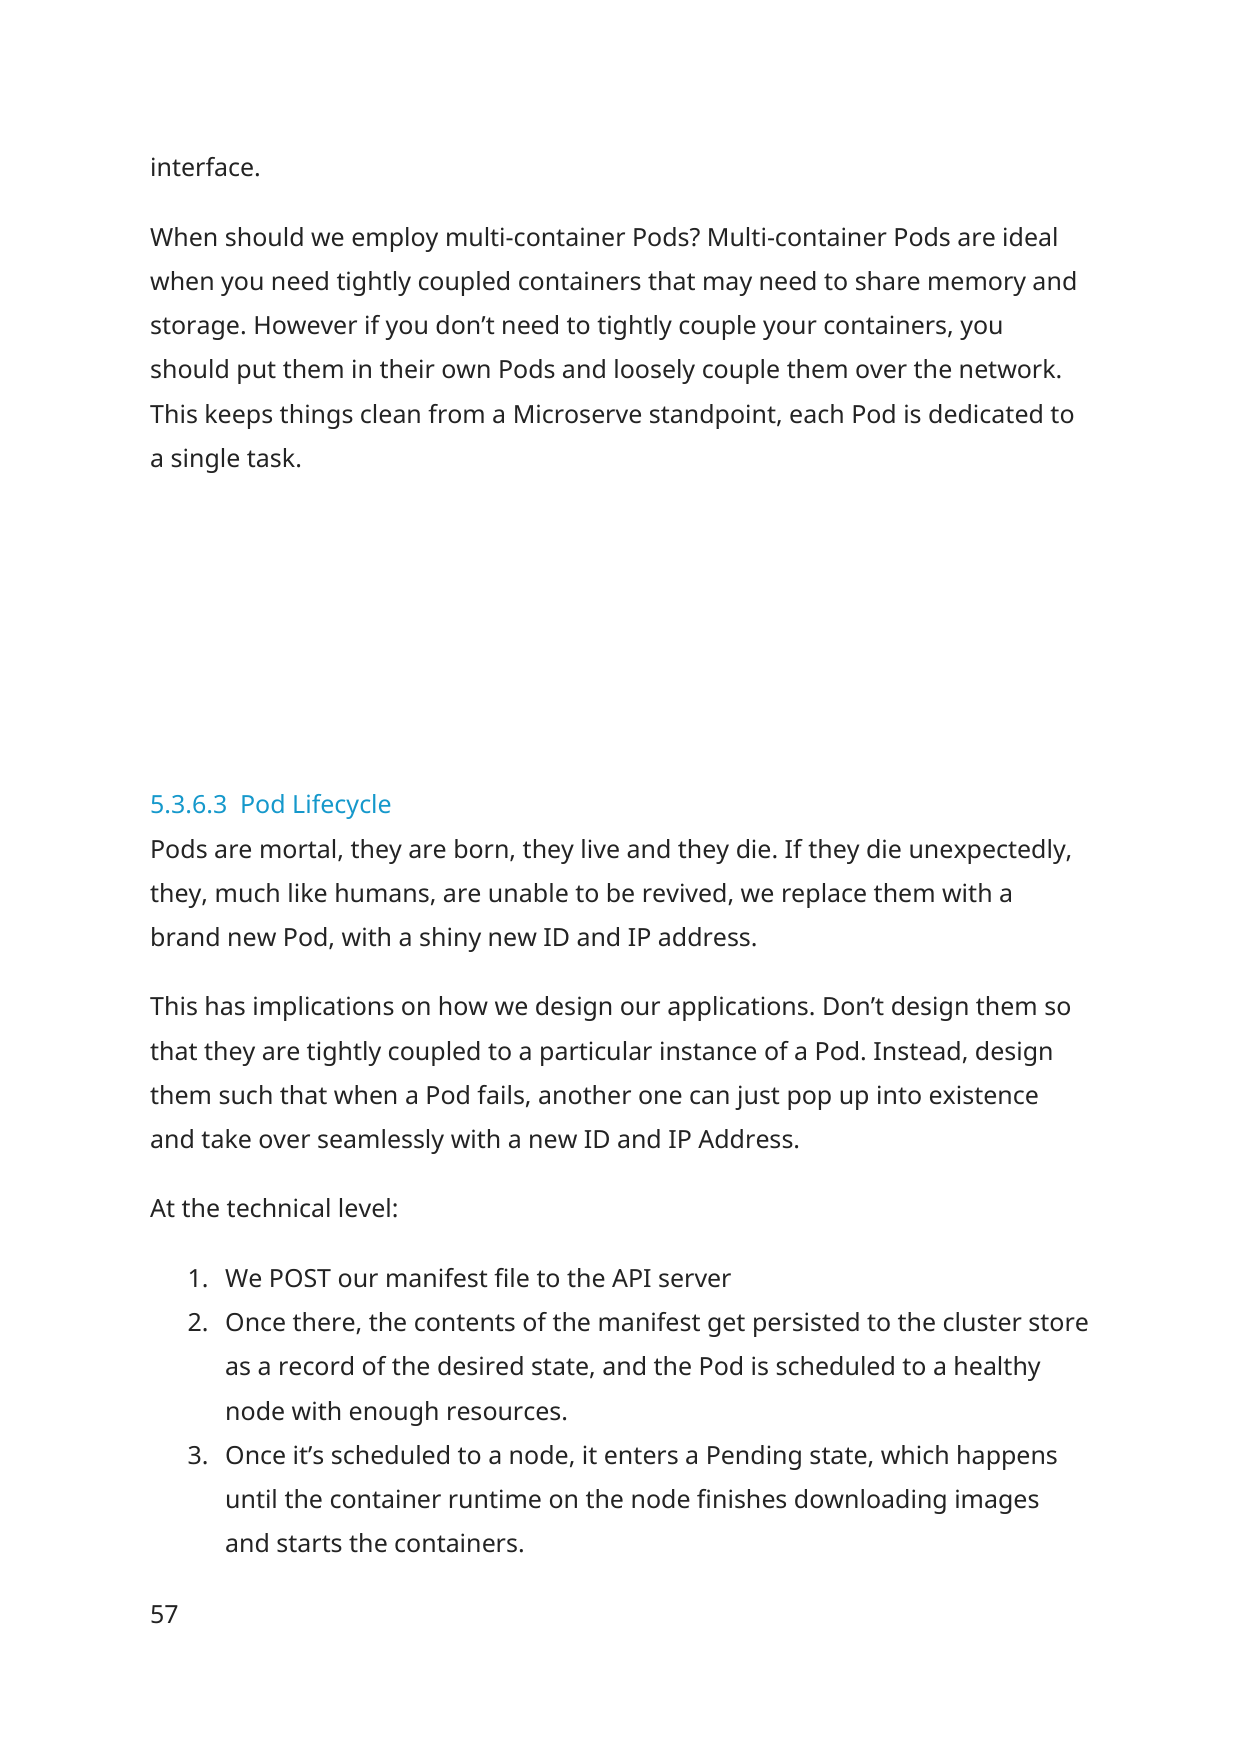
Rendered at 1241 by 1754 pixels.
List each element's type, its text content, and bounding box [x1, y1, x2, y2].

list Once there, the contents of the manifest get persisted to the cluster store as a record of the desired state, and the Pod is scheduled to a healthy node with enough resources. [187, 1305, 1090, 1427]
text When should we employ multi-container Pods? Multi-container Pods are ideal when you need tightly coupled containers that may need to share memory and storage. However if you don’t need to tightly couple your containers, you should put them in their own Pods and loosely couple them over the network. This keeps things clean from a Microserve standpoint, each Pod is dedicated to a single task. [150, 219, 1090, 475]
list Once it’s scheduled to a node, it enters a Pending state, which happens until the container runtime on the node finishes downloading images and starts the containers. [187, 1437, 1090, 1560]
text This has implications on how we design our applications. Don’t design them so that they are tightly coupled to a particular instance of a Pod. Instead, design them such that when a Pod fails, another one can just pop up into existence and take over seamlessly with a new ID and IP Address. [150, 989, 1090, 1156]
text Pods are mortal, they are born, they live and they die. If they die unexpectedly, they, much like humans, are unable to be revived, we replace them with a brand new Pod, with a shiny new ID and IP address. [150, 831, 1090, 954]
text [150, 150, 1090, 184]
text At the technical level: [150, 1191, 1090, 1225]
subtitle Pod Lifecycle [150, 787, 1090, 821]
list We POST our manifest file to the API server [187, 1260, 1090, 1294]
